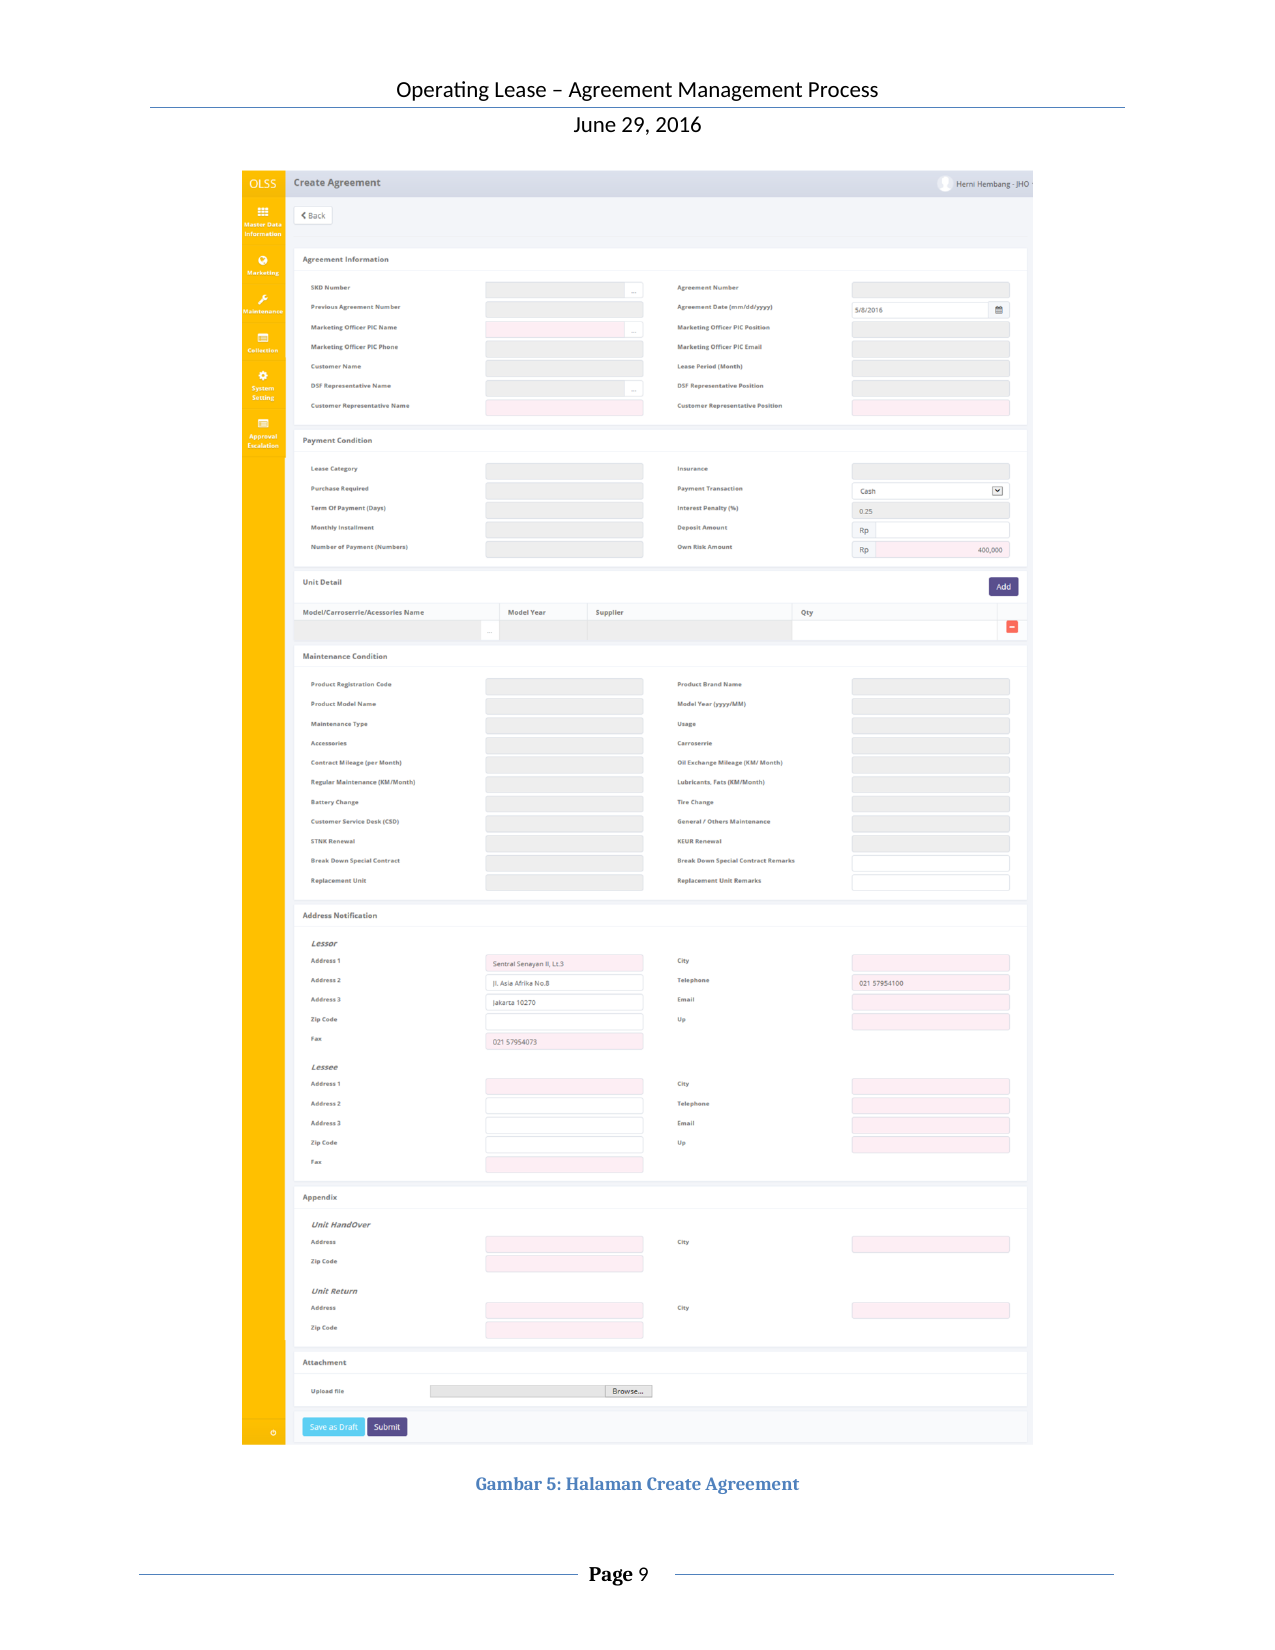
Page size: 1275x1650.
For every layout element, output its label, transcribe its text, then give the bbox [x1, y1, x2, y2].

picture [242, 170, 1033, 1445]
text Gambar 5: Halaman Create Agreement [150, 1474, 1125, 1495]
